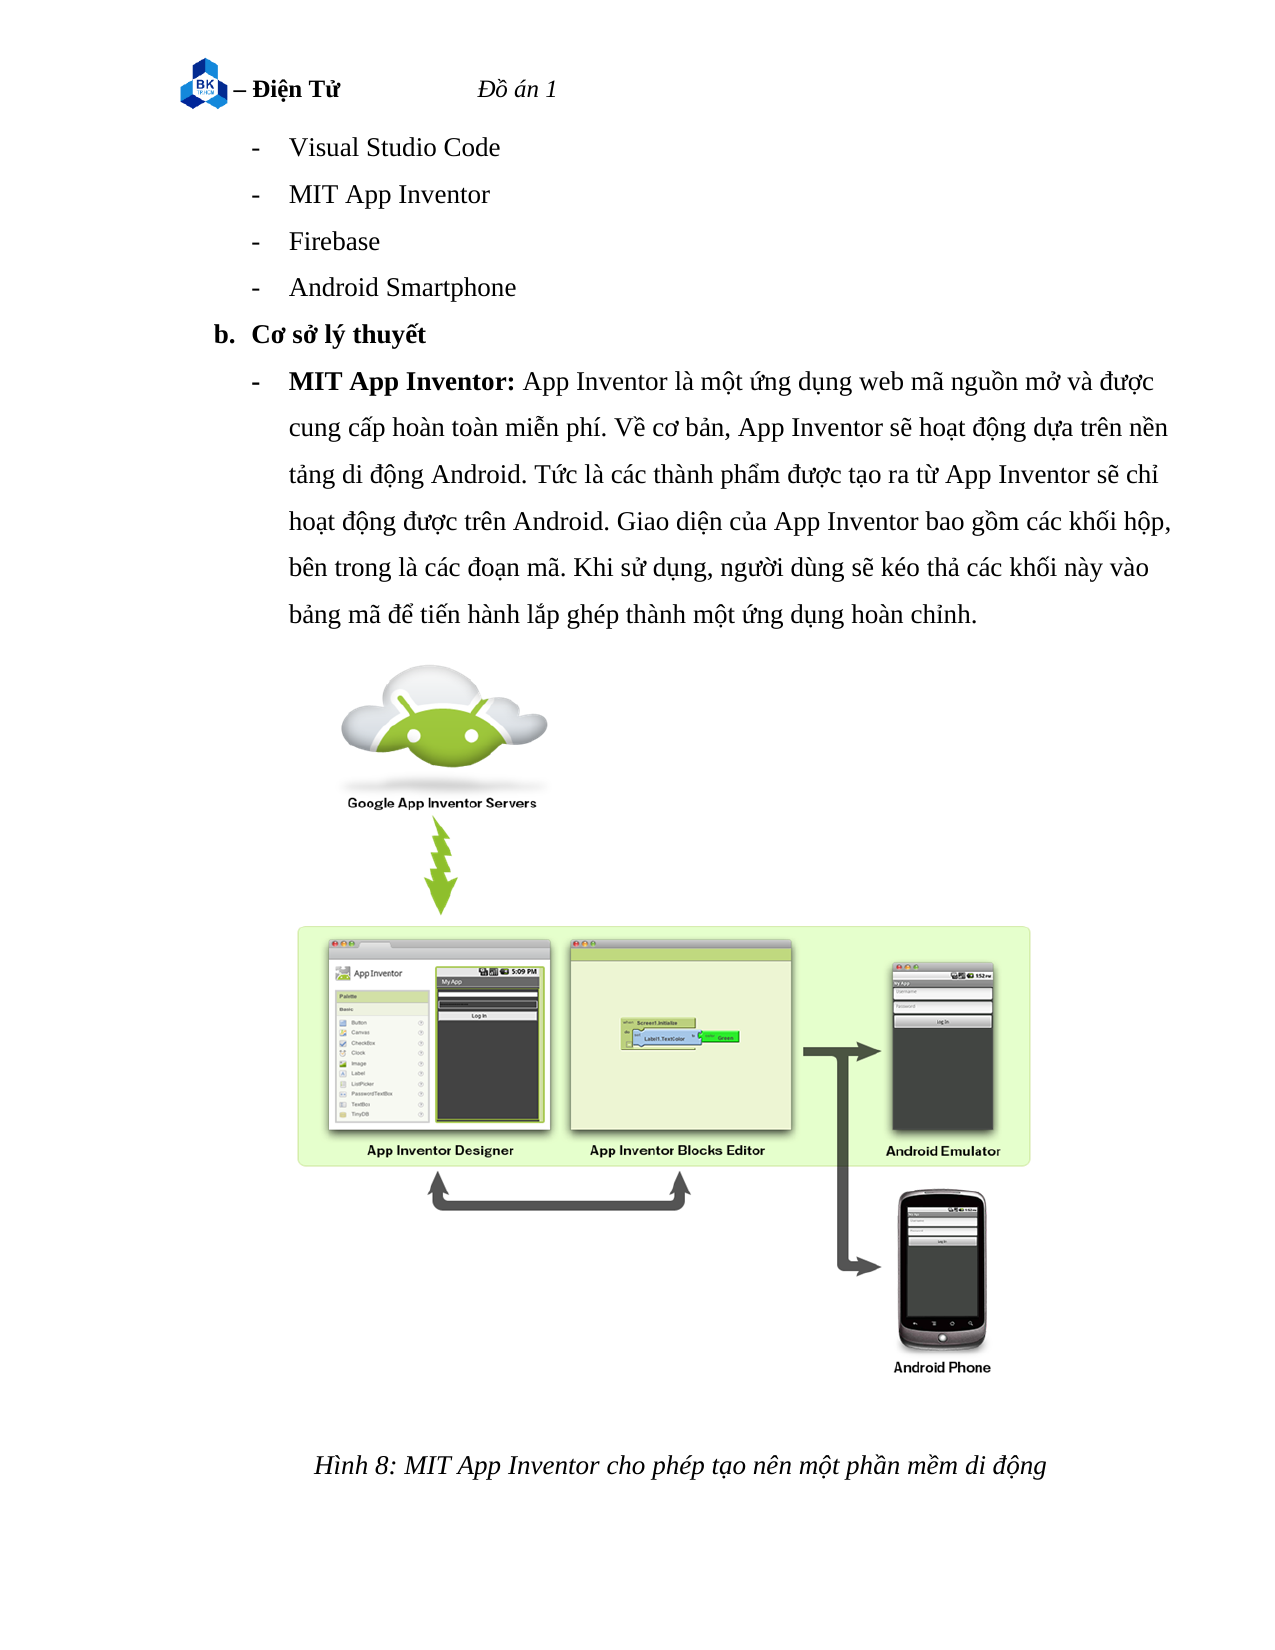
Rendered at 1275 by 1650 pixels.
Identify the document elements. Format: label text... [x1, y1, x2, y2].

text Hình 8: MIT App Inventor cho phép tạo nên một phần mềm di động [177, 1449, 1186, 1480]
list Android Smartphone [251, 271, 1186, 302]
picture [288, 644, 1039, 1414]
list MIT App Inventor: App Inventor là một ứng dụng web mã nguồn mở và được cung cấp hoàn toàn miễn phí. Về cơ bản, App Inventor sẽ hoạt động dựa trên nền tảng di động Android. Tức là các thành phẩm được tạo ra từ App Inventor sẽ chỉ hoạt động được trên Android. Giao diện của App Inventor bao gồm các khối hộp, bên trong là các đoạn mã. Khi sử dụng, người dùng sẽ kéo thả các khối này vào bảng mã để tiến hành lắp ghép thành một ứng dụng hoàn chỉnh. [251, 365, 1186, 629]
picture [177, 53, 227, 110]
list Visual Studio Code [251, 131, 1186, 162]
list MIT App Inventor [251, 178, 1186, 209]
list Cơ sở lý thuyết [213, 318, 1186, 349]
list Firebase [251, 225, 1186, 256]
